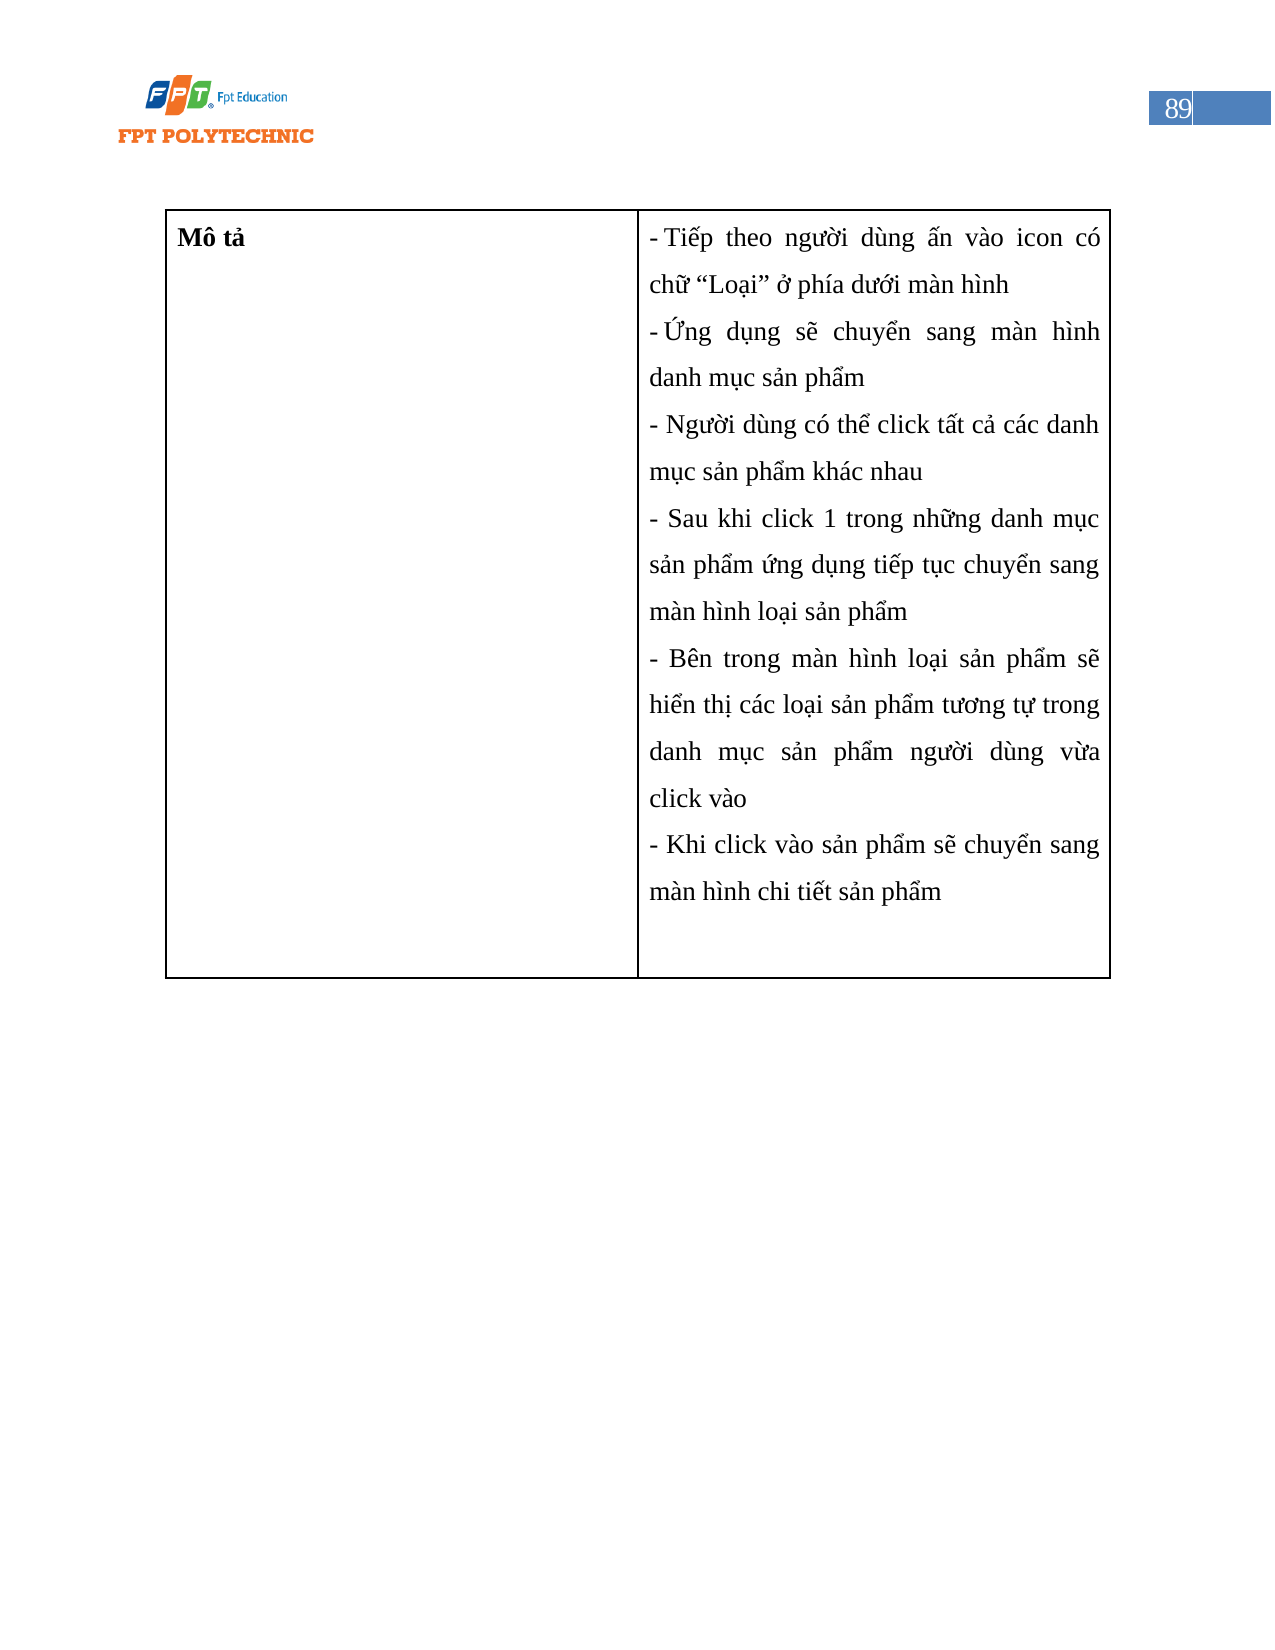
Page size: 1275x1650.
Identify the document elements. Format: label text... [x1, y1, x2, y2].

picture [118, 75, 314, 143]
table_header Tiếp theo người dùng ấn vào icon có chữ “Loại” ở phía dưới màn hình Ứng dụng sẽ chuyển sang màn hình danh mục sản phẩm Người dùng có thể click tất cả các danh mục sản phẩm khác nhau Sau khi click 1 trong những danh mục sản phẩm ứng dụng tiếp tục chuyển sang màn hình loại sản phẩm Bên trong màn hình loại sản phẩm sẽ hiển thị các loại sản phẩm tương tự trong danh mục sản phẩm người dùng vừa click vào Khi click vào sản phẩm sẽ chuyển sang màn hình chi tiết sản phẩm [639, 211, 1109, 977]
table_header Mô tả [167, 211, 637, 977]
